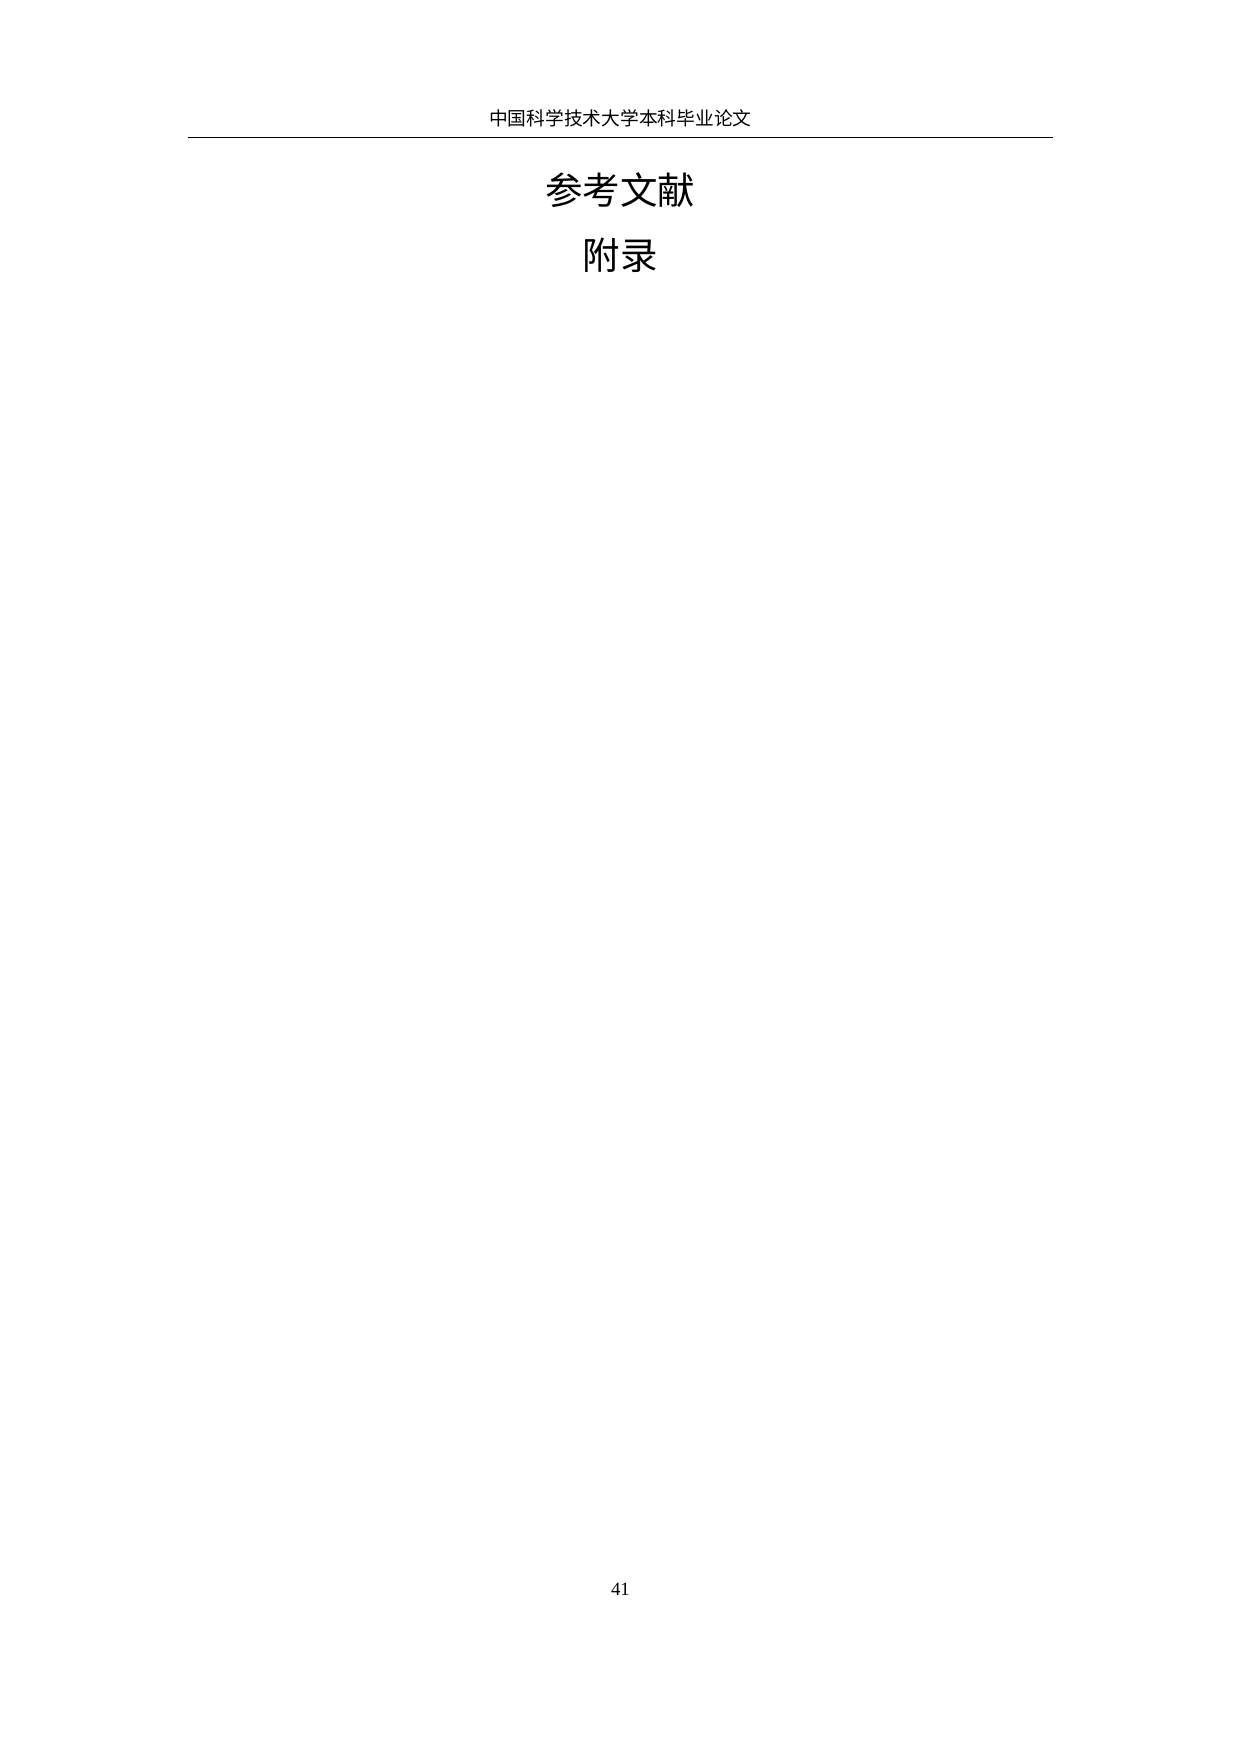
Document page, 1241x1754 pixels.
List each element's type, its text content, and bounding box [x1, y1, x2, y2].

text 参考文献 [187, 156, 1053, 221]
text 附录 [187, 221, 1053, 286]
